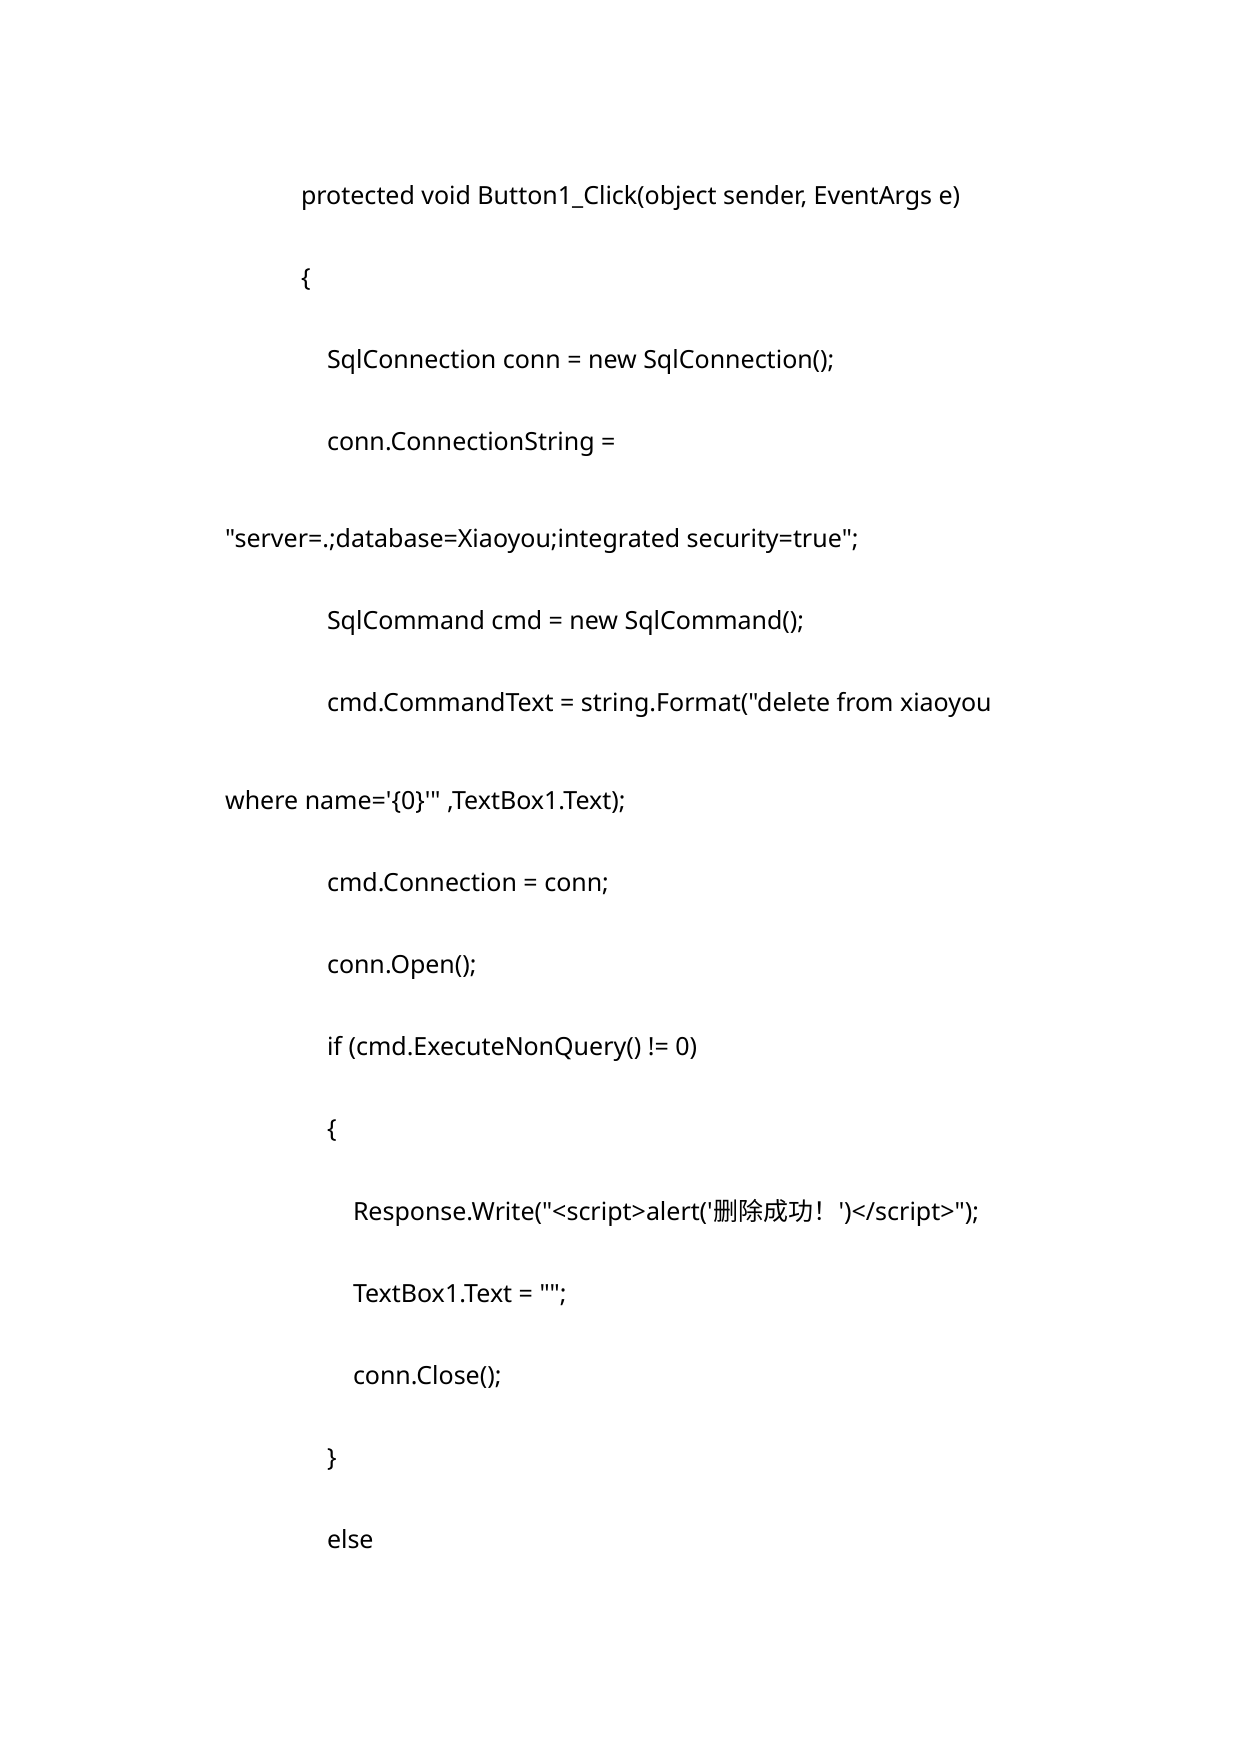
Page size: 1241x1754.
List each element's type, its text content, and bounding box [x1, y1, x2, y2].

list else [225, 1506, 1053, 1571]
list conn.Close(); [225, 1342, 1053, 1407]
list Response.Write("<script>alert('删除成功！')</script>"); [225, 1177, 1053, 1242]
list TextBox1.Text = ""; [225, 1260, 1053, 1325]
list { [225, 1095, 1053, 1160]
list SqlCommand cmd = new SqlCommand(); [225, 587, 1053, 652]
list cmd.CommandText = string.Format("delete from xiaoyou where name='{0}'" ,TextBox1.Text); [225, 669, 1053, 832]
list SqlConnection conn = new SqlConnection(); [225, 326, 1053, 391]
list cmd.Connection = conn; [225, 849, 1053, 914]
list if (cmd.ExecuteNonQuery() != 0) [225, 1013, 1053, 1078]
list protected void Button1_Click(object sender, EventArgs e) [225, 162, 1053, 227]
list conn.Open(); [225, 931, 1053, 996]
list conn.ConnectionString = "server=.;database=Xiaoyou;integrated security=true"; [225, 408, 1053, 570]
list } [225, 1424, 1053, 1489]
list { [225, 244, 1053, 309]
